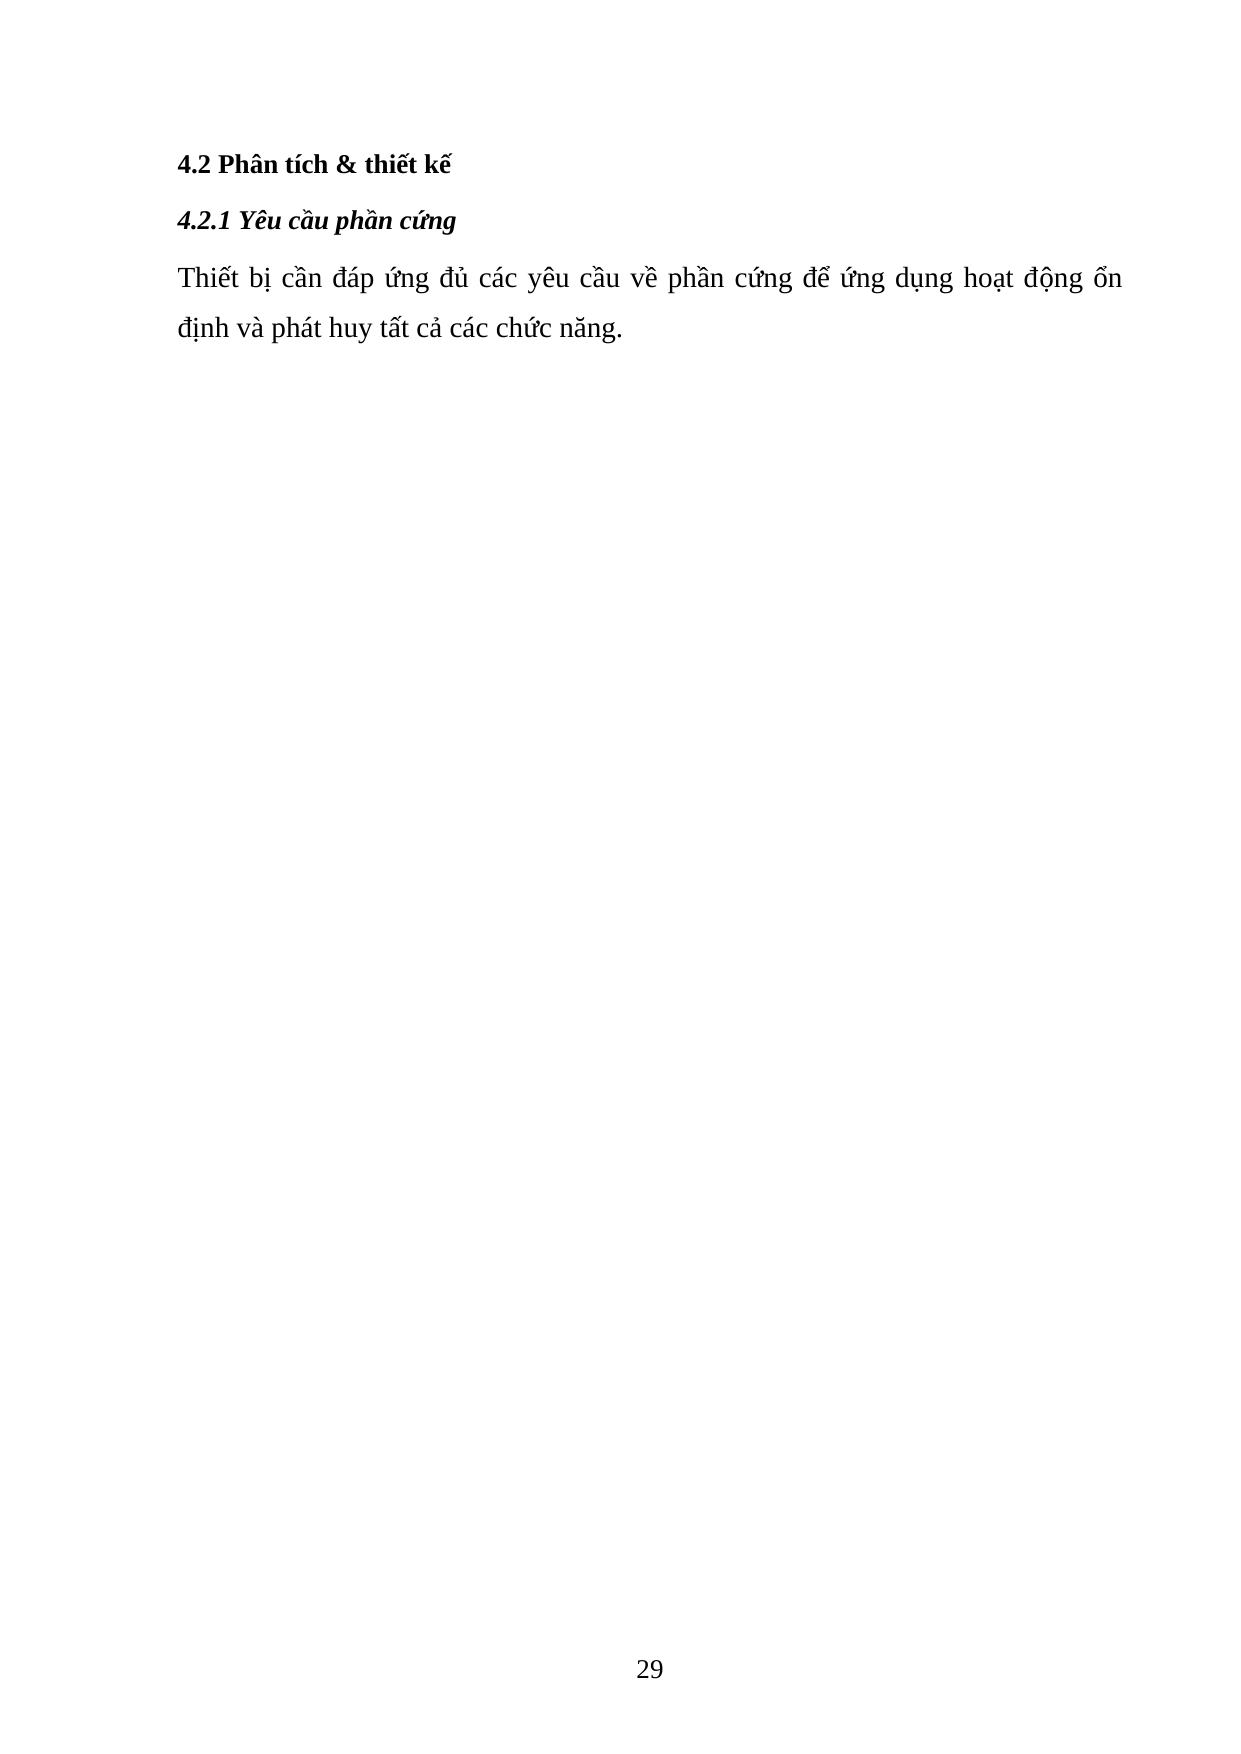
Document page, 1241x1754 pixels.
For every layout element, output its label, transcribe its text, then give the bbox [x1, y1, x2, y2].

subtitle Phân tích & thiết kế [177, 148, 1122, 179]
subtitle Yêu cầu phần cứng [177, 204, 1122, 235]
text Thiết bị cần đáp ứng đủ các yêu cầu về phần cứng để ứng dụng hoạt động ổn định và phát huy tất cả các chức năng. [177, 260, 1122, 344]
